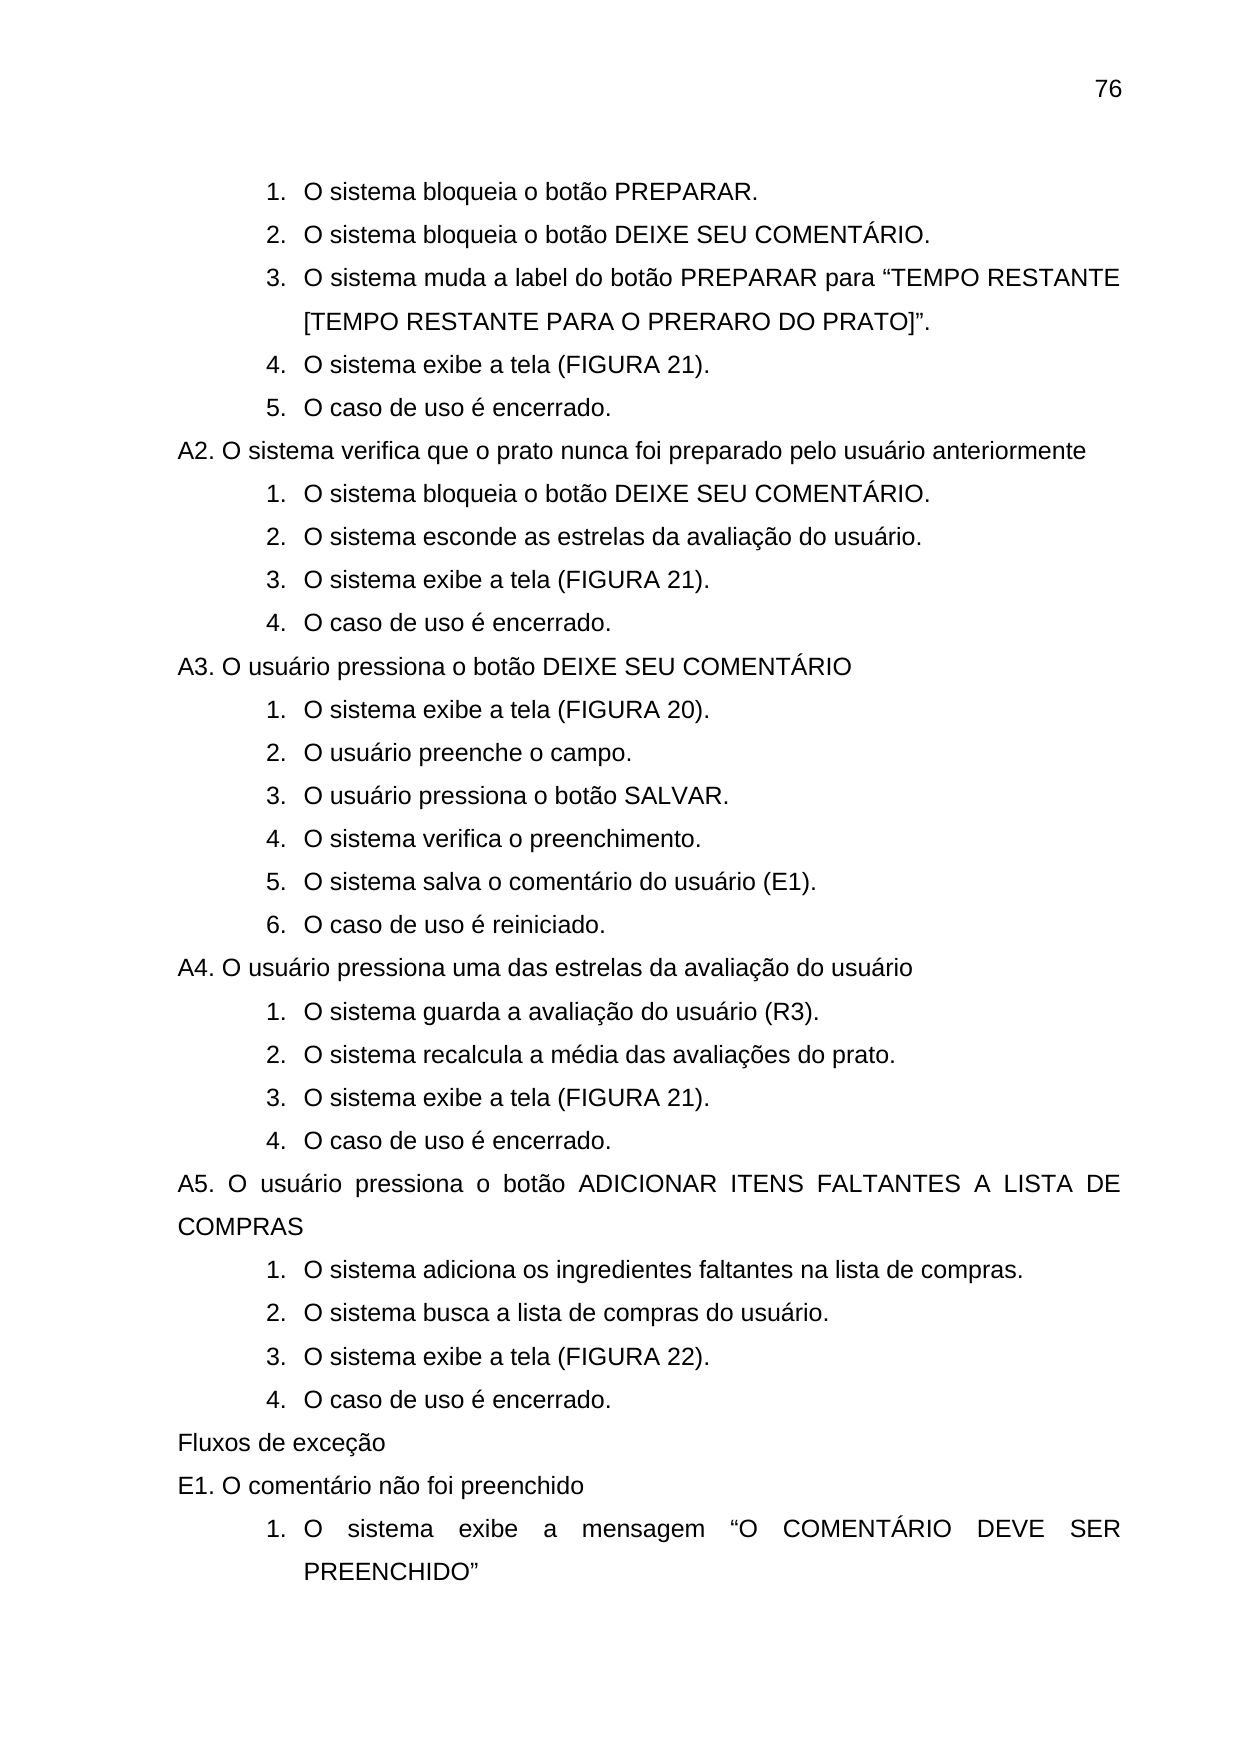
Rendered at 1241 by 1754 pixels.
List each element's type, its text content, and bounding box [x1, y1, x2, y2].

list O sistema adiciona os ingredientes faltantes na lista de compras. [266, 1255, 1122, 1284]
list O caso de uso é encerrado. [266, 393, 1122, 422]
list O caso de uso é encerrado. [266, 608, 1122, 637]
list O sistema bloqueia o botão DEIXE SEU COMENTÁRIO. [266, 479, 1122, 508]
list O sistema exibe a tela (FIGURA 21). [266, 565, 1122, 594]
text A5. O usuário pressiona o botão ADICIONAR ITENS FALTANTES A LISTA DE COMPRAS [177, 1169, 1122, 1241]
text E1. O comentário não foi preenchido [177, 1471, 1122, 1500]
list O caso de uso é encerrado. [266, 1385, 1122, 1413]
list O sistema verifica o preenchimento. [266, 824, 1122, 853]
list O sistema guarda a avaliação do usuário (R3). [266, 997, 1122, 1025]
list O sistema busca a lista de compras do usuário. [266, 1298, 1122, 1327]
list O sistema exibe a tela (FIGURA 22). [266, 1342, 1122, 1370]
list O sistema exibe a mensagem “O COMENTÁRIO DEVE SER PREENCHIDO” [266, 1514, 1122, 1586]
list O usuário preenche o campo. [266, 738, 1122, 767]
text A2. O sistema verifica que o prato nunca foi preparado pelo usuário anteriormente [177, 436, 1122, 465]
list O sistema bloqueia o botão PREPARAR. [266, 177, 1122, 206]
list O sistema bloqueia o botão DEIXE SEU COMENTÁRIO. [266, 220, 1122, 249]
list O sistema esconde as estrelas da avaliação do usuário. [266, 522, 1122, 551]
list O sistema salva o comentário do usuário (E1). [266, 867, 1122, 896]
text A3. O usuário pressiona o botão DEIXE SEU COMENTÁRIO [177, 652, 1122, 680]
list O sistema exibe a tela (FIGURA 20). [266, 695, 1122, 723]
list O sistema exibe a tela (FIGURA 21). [266, 350, 1122, 378]
list O usuário pressiona o botão SALVAR. [266, 781, 1122, 810]
list O caso de uso é reiniciado. [266, 910, 1122, 939]
list O sistema muda a label do botão PREPARAR para “TEMPO RESTANTE [TEMPO RESTANTE PARA O PRERARO DO PRATO]”. [266, 263, 1122, 335]
text Fluxos de exceção [177, 1428, 1122, 1457]
text A4. O usuário pressiona uma das estrelas da avaliação do usuário [177, 953, 1122, 982]
list O sistema exibe a tela (FIGURA 21). [266, 1083, 1122, 1112]
list O caso de uso é encerrado. [266, 1126, 1122, 1155]
list O sistema recalcula a média das avaliações do prato. [266, 1040, 1122, 1068]
